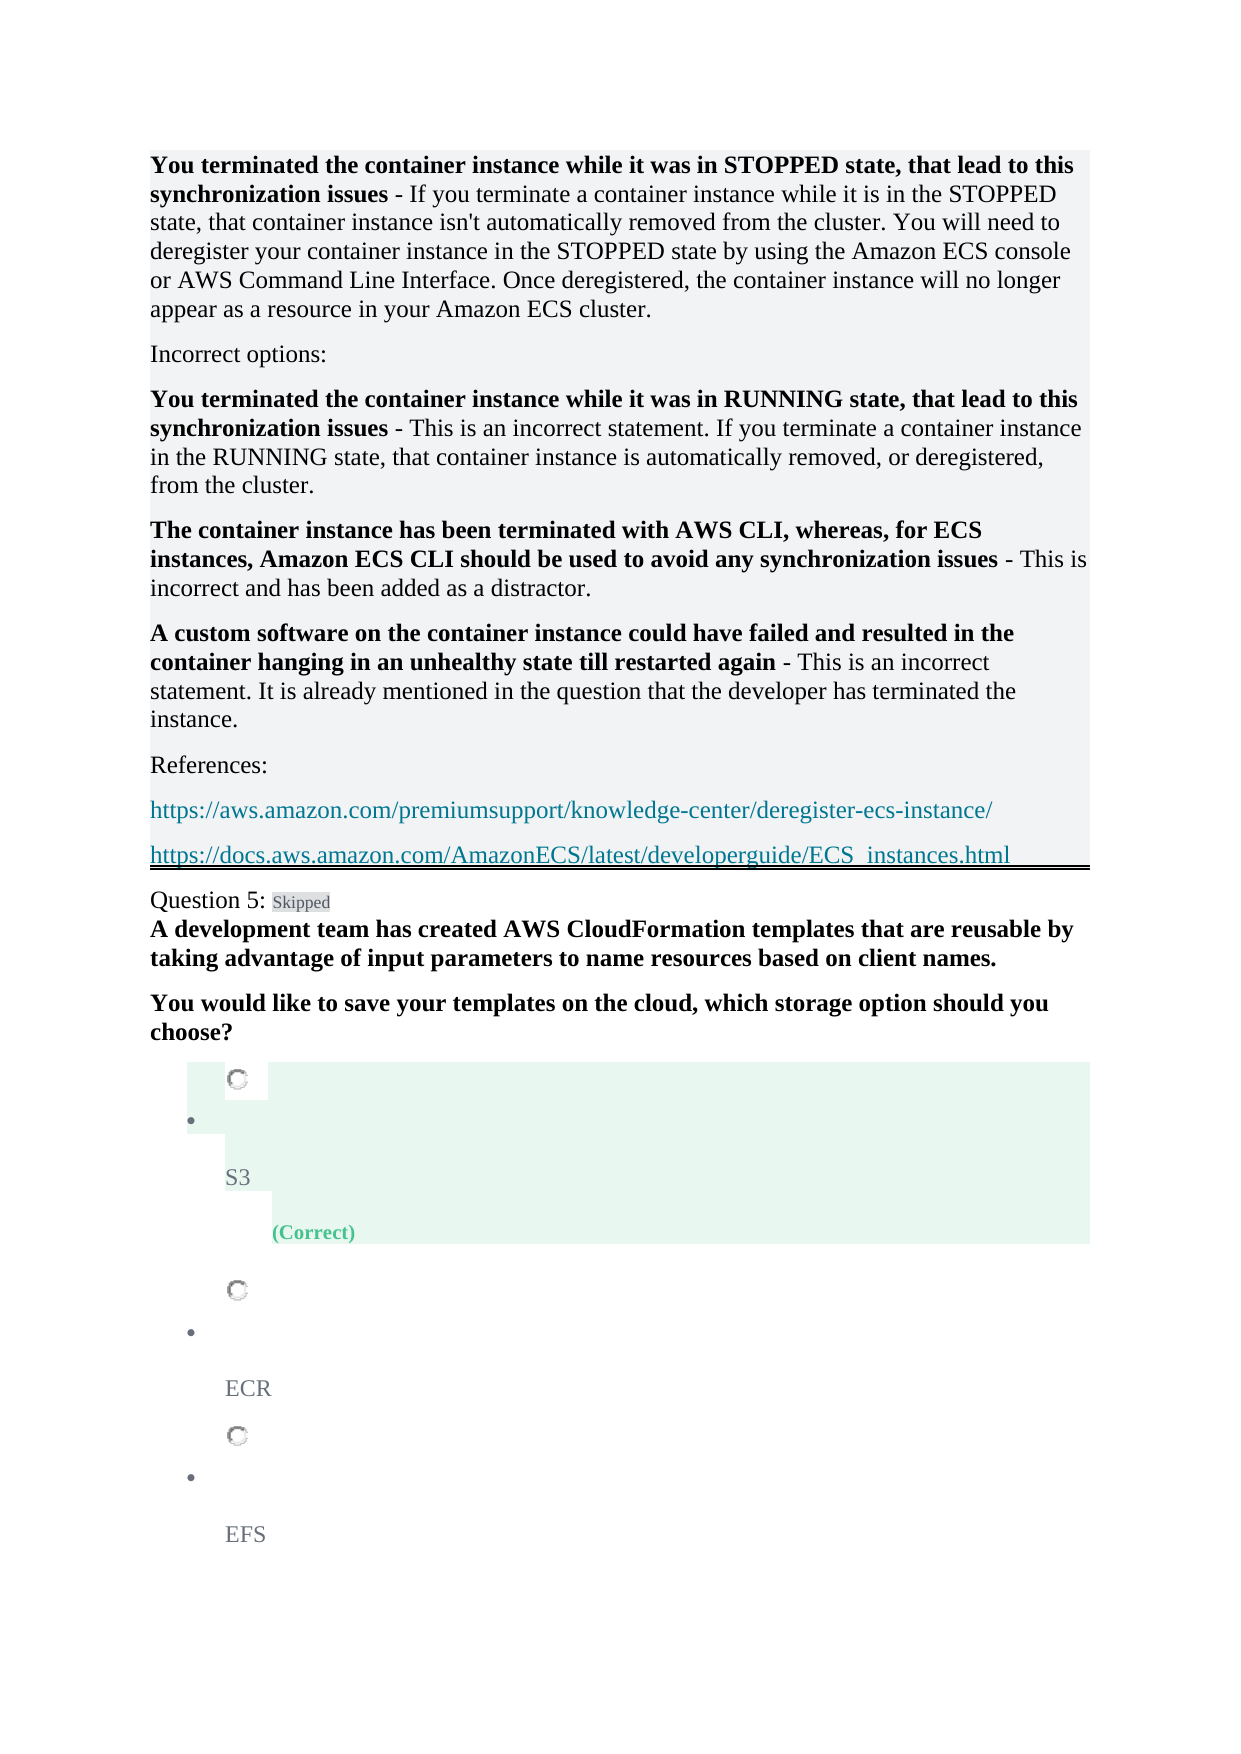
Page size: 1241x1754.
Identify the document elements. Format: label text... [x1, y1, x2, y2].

text You terminated the container instance while it was in RUNNING state, that lead to this synchronization issues - This is an incorrect statement. If you terminate a container instance in the RUNNING state, that container instance is automatically removed, or deregistered, from the cluster. [150, 384, 1090, 499]
list ​ [187, 1273, 1090, 1345]
text S3 [225, 1163, 1090, 1191]
list ​ [187, 1062, 1090, 1134]
list ​ [187, 1419, 1090, 1491]
text You terminated the container instance while it was in STOPPED state, that lead to this synchronization issues - If you terminate a container instance while it is in the STOPPED state, that container instance isn't automatically removed from the cluster. You will need to deregister your container instance in the STOPPED state by using the Amazon ECS console or AWS Command Line Interface. Once deregistered, the container instance will no longer appear as a resource in your Amazon ECS cluster. [150, 150, 1090, 322]
text https://aws.amazon.com/premiumsupport/knowledge-center/deregister-ecs-instance/ [150, 795, 1090, 824]
text Incorrect options: [150, 339, 1090, 368]
text A development team has created AWS CloudFormation templates that are reusable by taking advantage of input parameters to name resources based on client names. [150, 914, 1090, 972]
text https://docs.aws.amazon.com/AmazonECS/latest/developerguide/ECS_instances.html [150, 840, 1090, 865]
text You would like to save your templates on the cloud, which storage option should you choose? [150, 988, 1090, 1046]
text (Correct) [272, 1220, 1090, 1244]
text The container instance has been terminated with AWS CLI, whereas, for ECS instances, Amazon ECS CLI should be used to avoid any synchronization issues - This is incorrect and has been added as a distractor. [150, 516, 1090, 602]
text A custom software on the container instance could have failed and resulted in the container hanging in an unhealthy state till restarted again - This is an incorrect statement. It is already mentioned in the question that the developer has terminated the instance. [150, 618, 1090, 733]
text EFS [225, 1520, 1090, 1547]
text References: [150, 750, 1090, 778]
text Question 5: Skipped [150, 885, 1090, 914]
text ECR [225, 1374, 1090, 1402]
